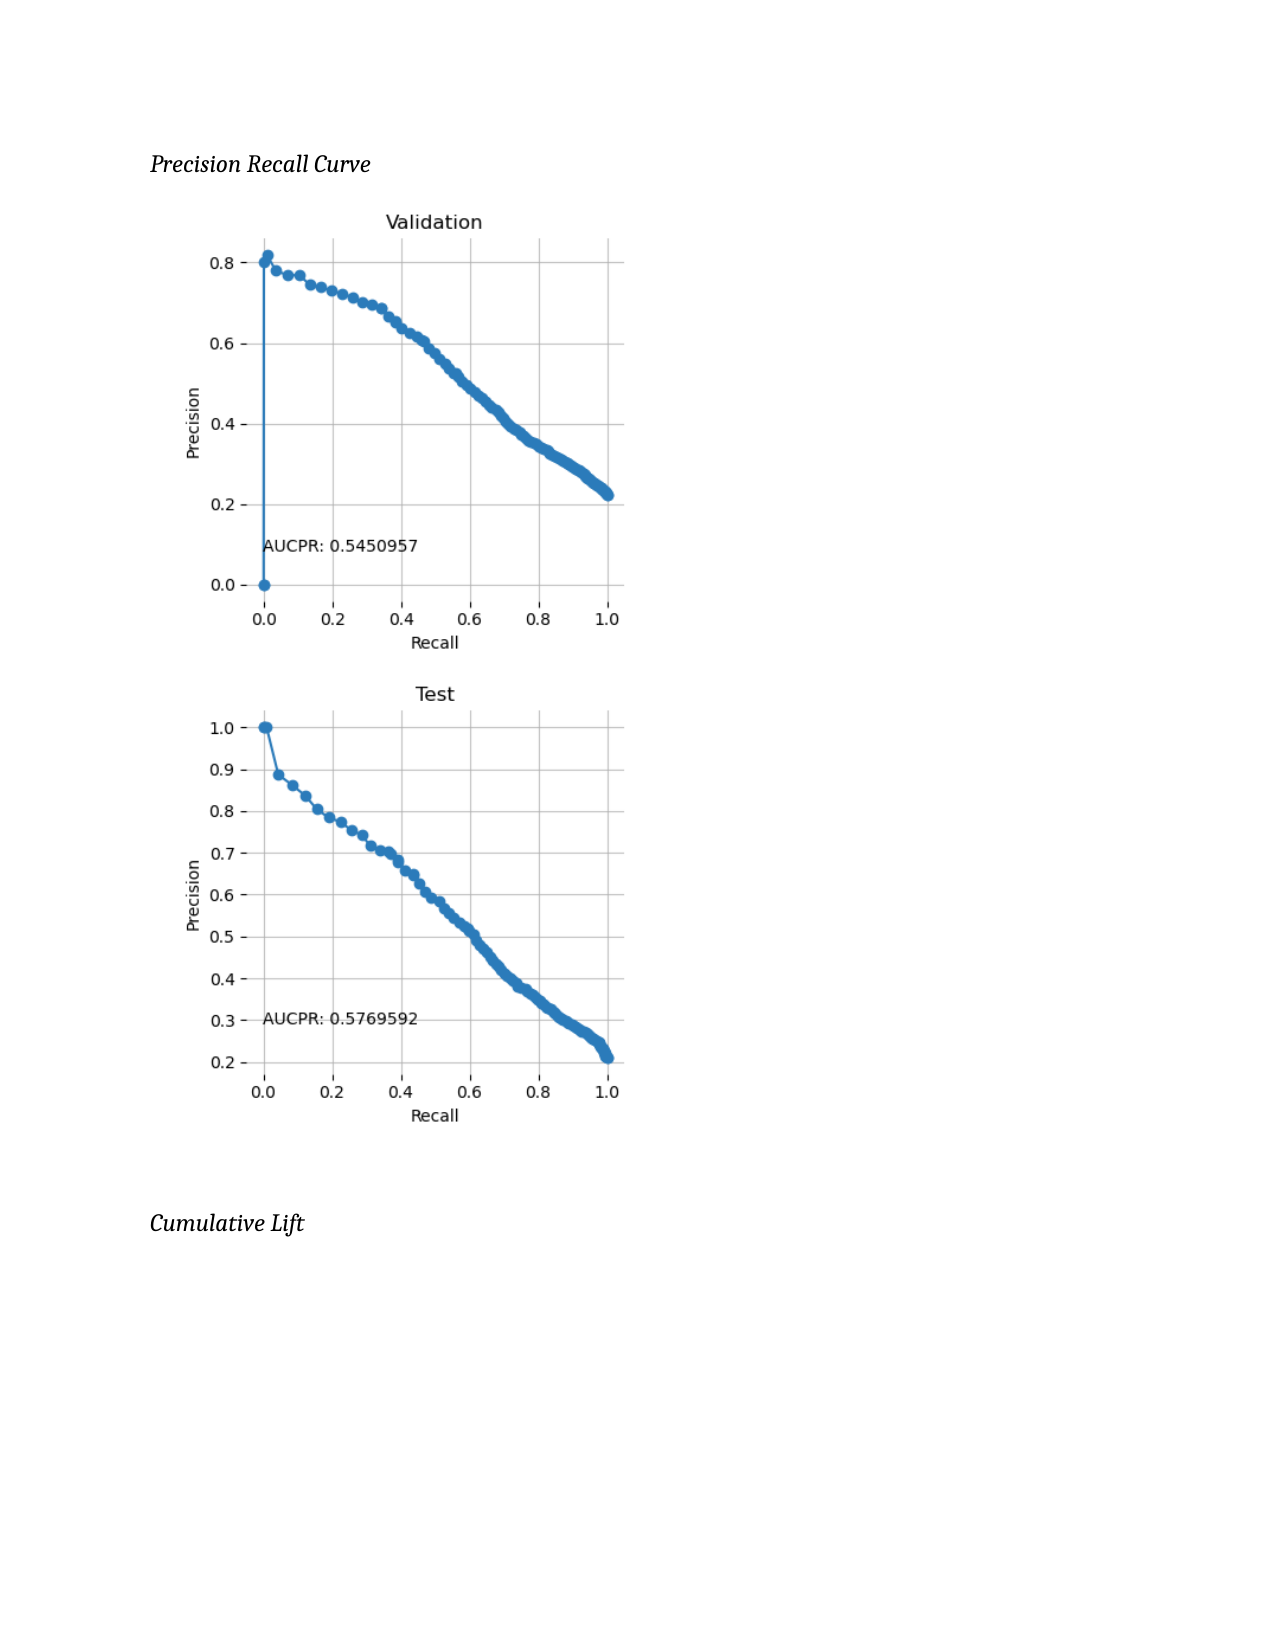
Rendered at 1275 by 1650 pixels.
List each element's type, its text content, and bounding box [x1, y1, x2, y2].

text Cumulative Lift [150, 1208, 1125, 1237]
picture [168, 197, 642, 1143]
text Precision Recall Curve [150, 150, 1125, 179]
